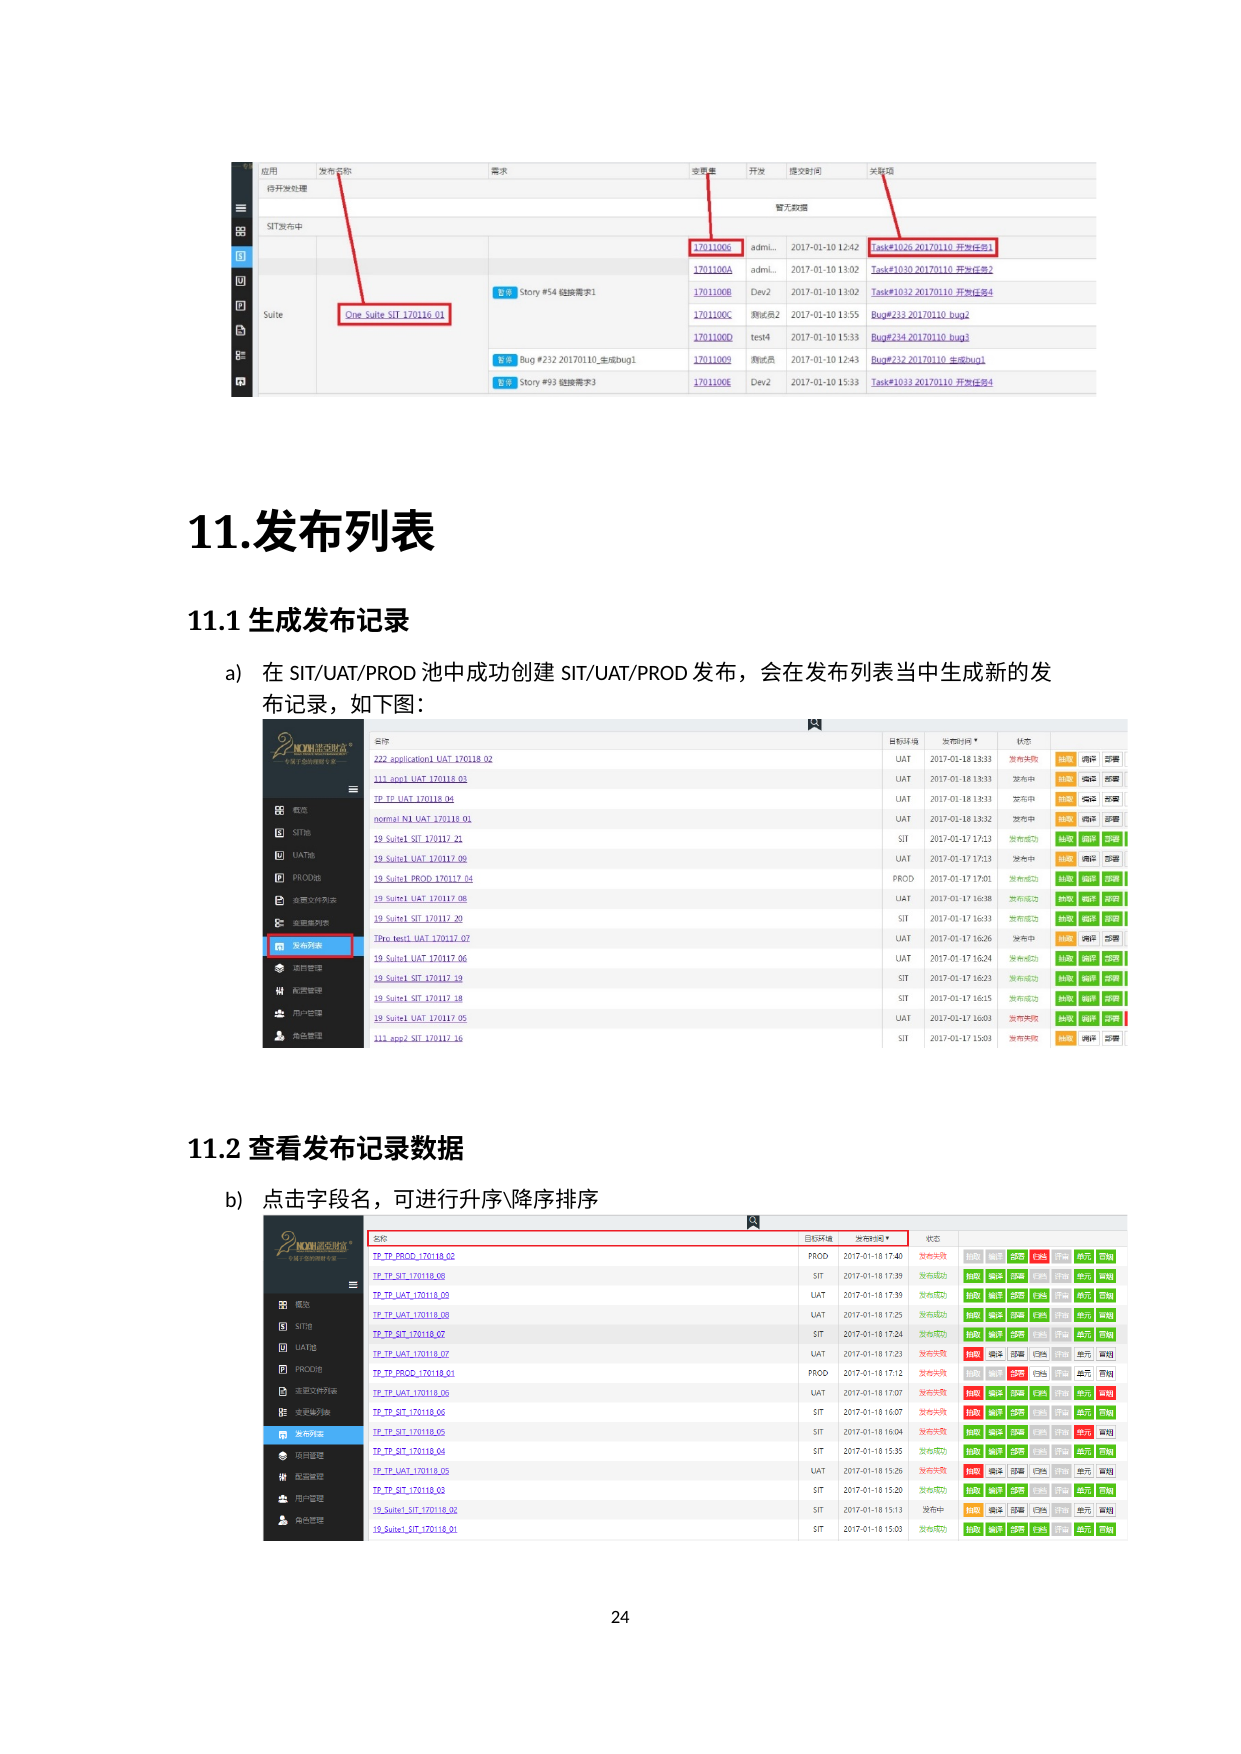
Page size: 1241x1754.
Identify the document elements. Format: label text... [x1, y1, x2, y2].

picture [262, 719, 1128, 1048]
subtitle 11.2 查看发布记录数据 [187, 1114, 1053, 1179]
list 在SIT/UAT/PROD池中成功创建SIT/UAT/PROD发布，会在发布列表当中生成新的发布记录，如下图： [225, 654, 1053, 719]
subtitle 11.发布列表 [187, 479, 1053, 577]
picture [231, 162, 1097, 397]
list 点击字段名，可进行升序\降序排序 [225, 1182, 1053, 1214]
picture [262, 1214, 1128, 1541]
subtitle 11.1 生成发布记录 [187, 586, 1053, 651]
